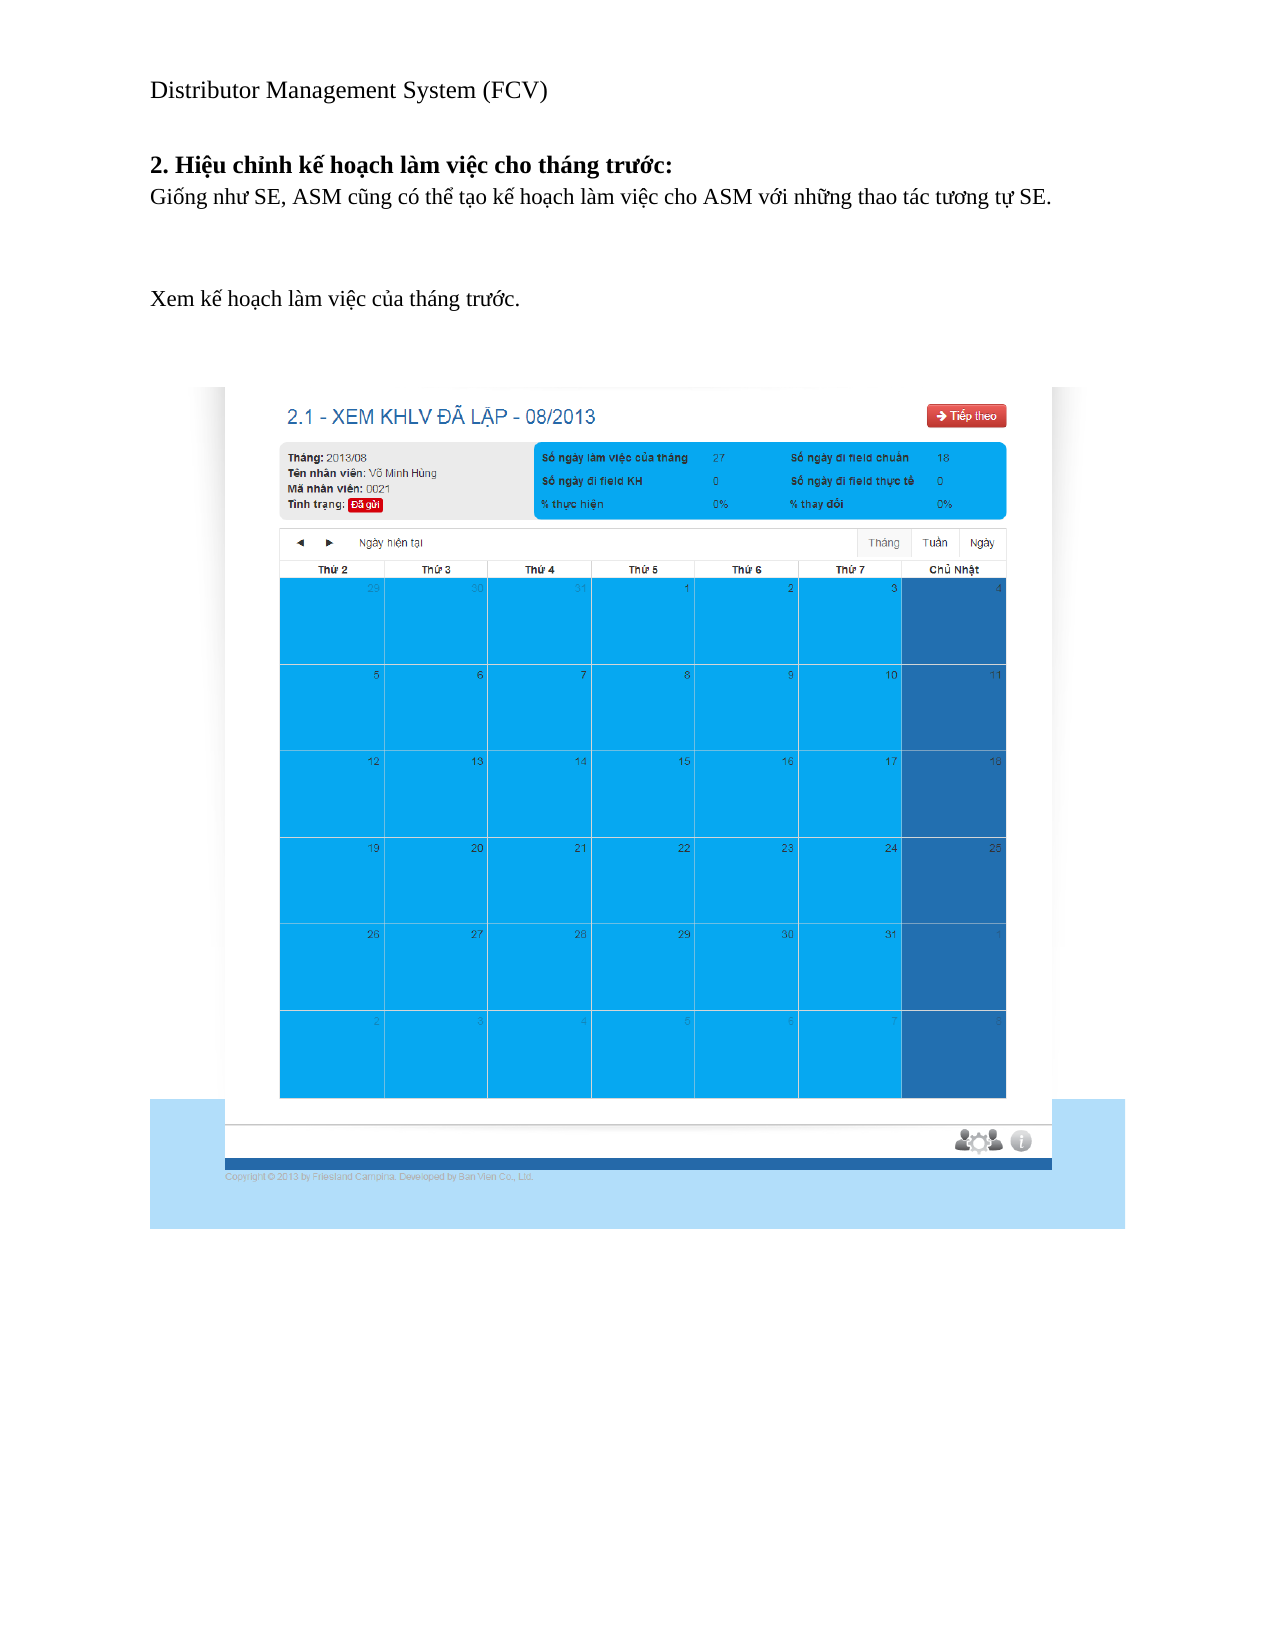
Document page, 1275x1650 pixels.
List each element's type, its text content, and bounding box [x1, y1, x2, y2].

text Giống như SE, ASM cũng có thể tạo kế hoạch làm việc cho ASM với những thao tác tương tự SE. [150, 183, 1125, 209]
text Xem kế hoạch làm việc của tháng trước. [150, 285, 1125, 311]
subtitle 2. Hiệu chỉnh kế hoạch làm việc cho tháng trước: [150, 150, 1125, 179]
picture [150, 387, 1125, 1229]
